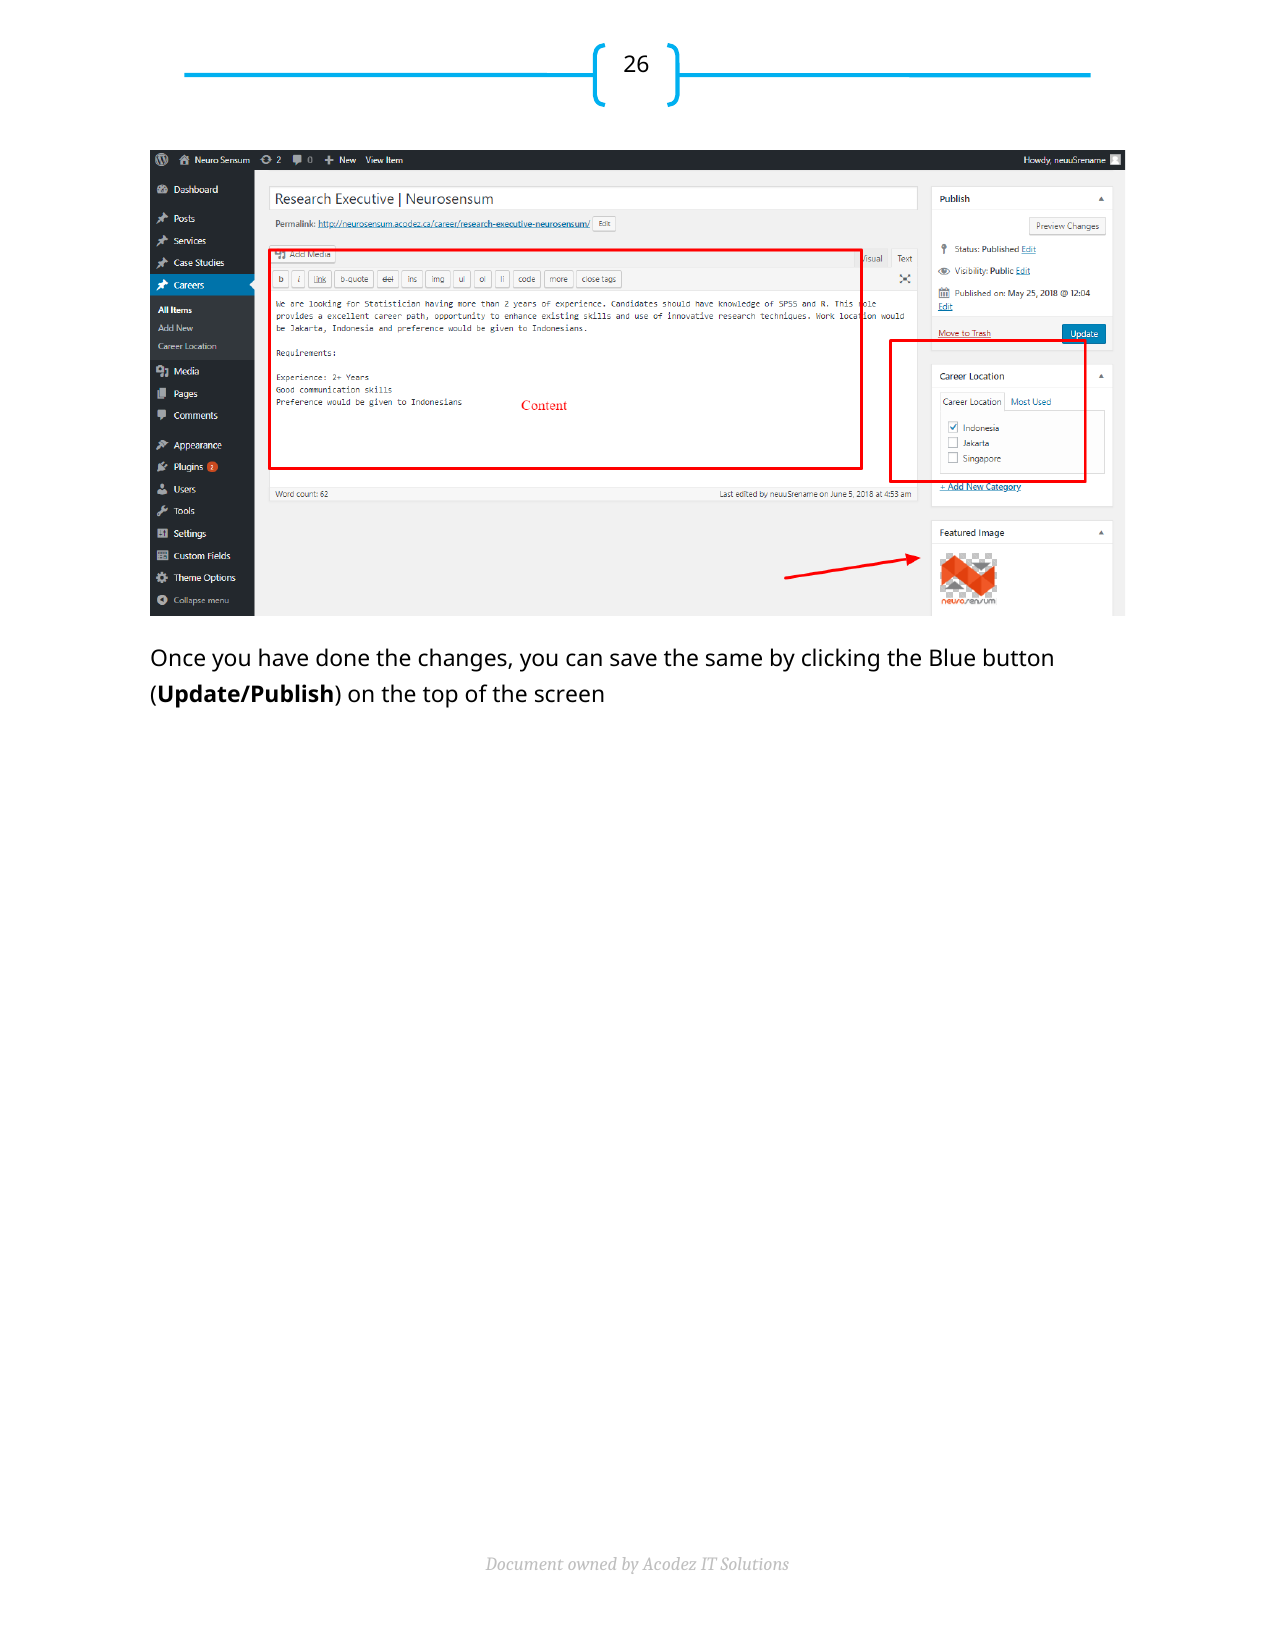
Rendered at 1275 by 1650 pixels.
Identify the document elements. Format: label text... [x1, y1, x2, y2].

picture [150, 150, 1125, 616]
text Once you have done the changes, you can save the same by clicking the Blue button (Update/Publish) on the top of the screen [150, 642, 1125, 709]
picture [160, 281, 167, 287]
